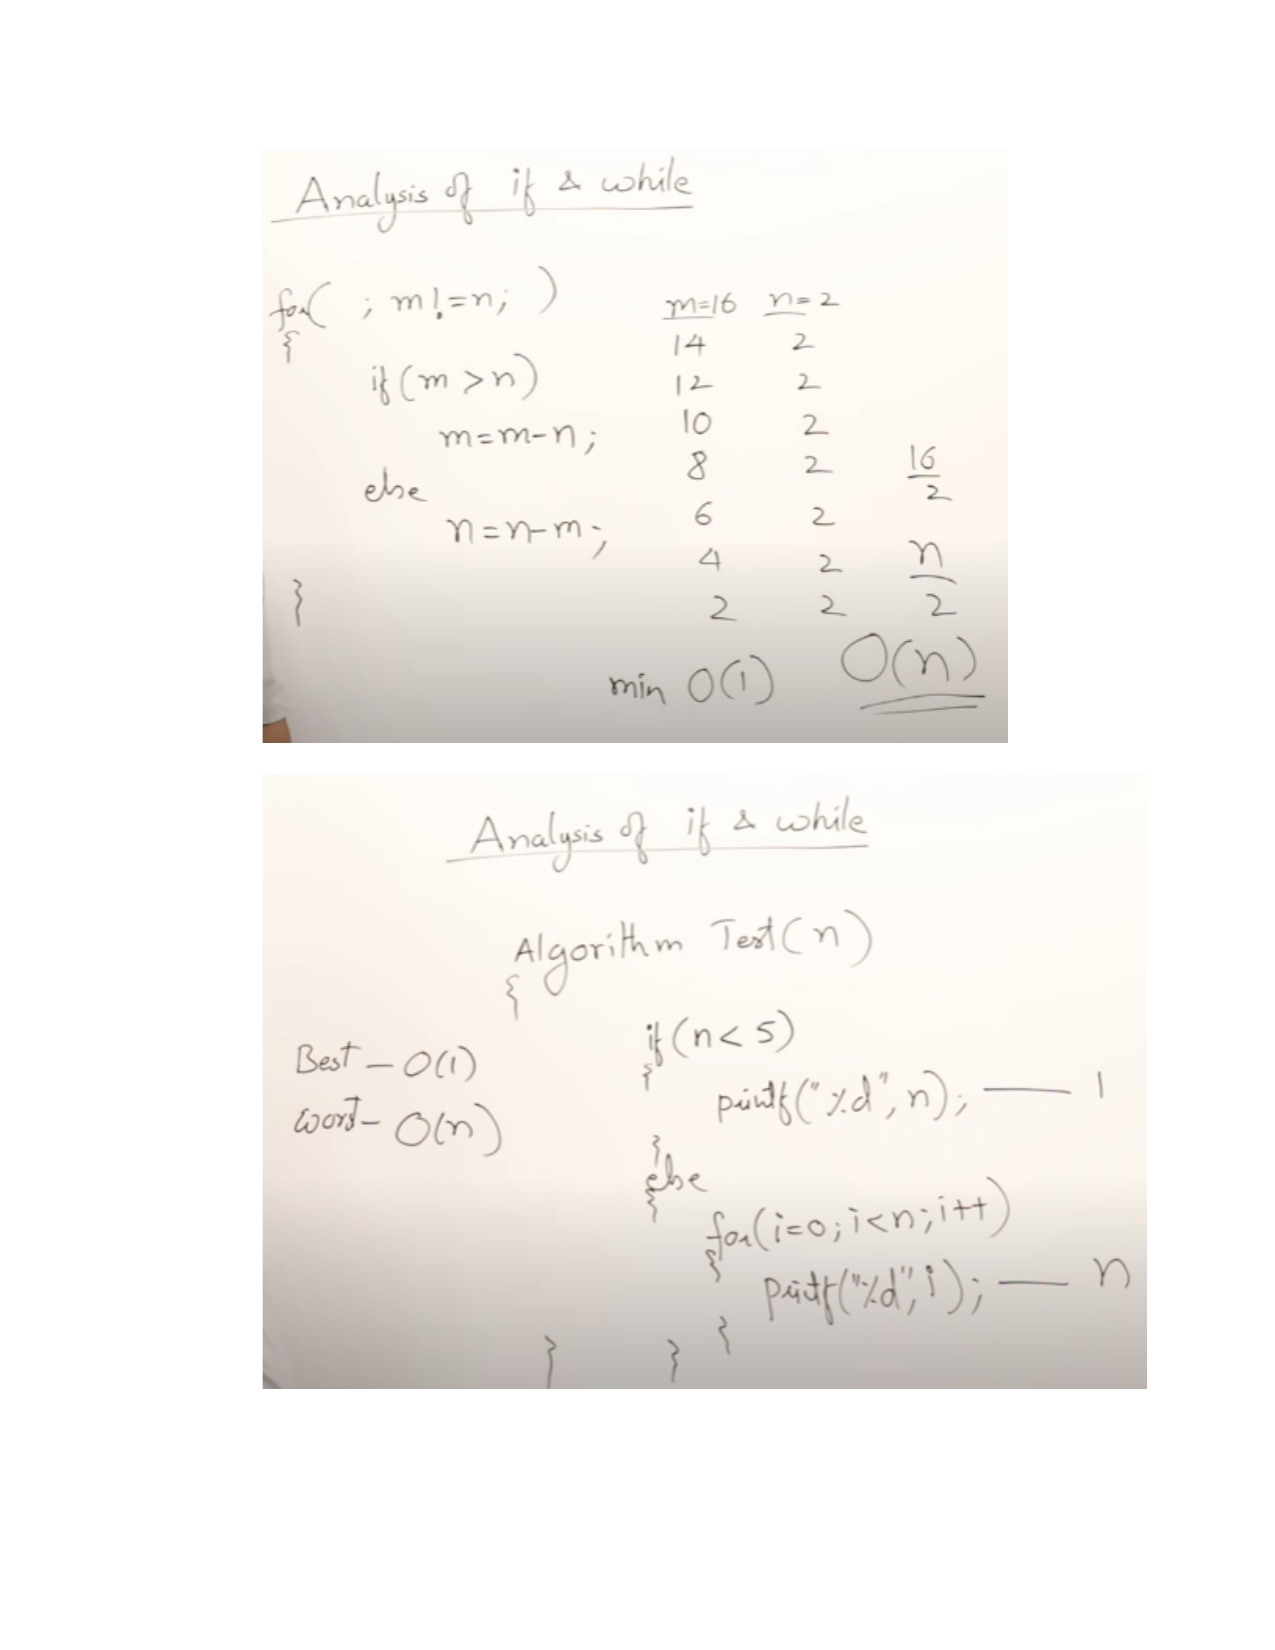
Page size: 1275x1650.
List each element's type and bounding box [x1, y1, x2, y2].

picture [262, 150, 1008, 743]
picture [262, 774, 1147, 1389]
